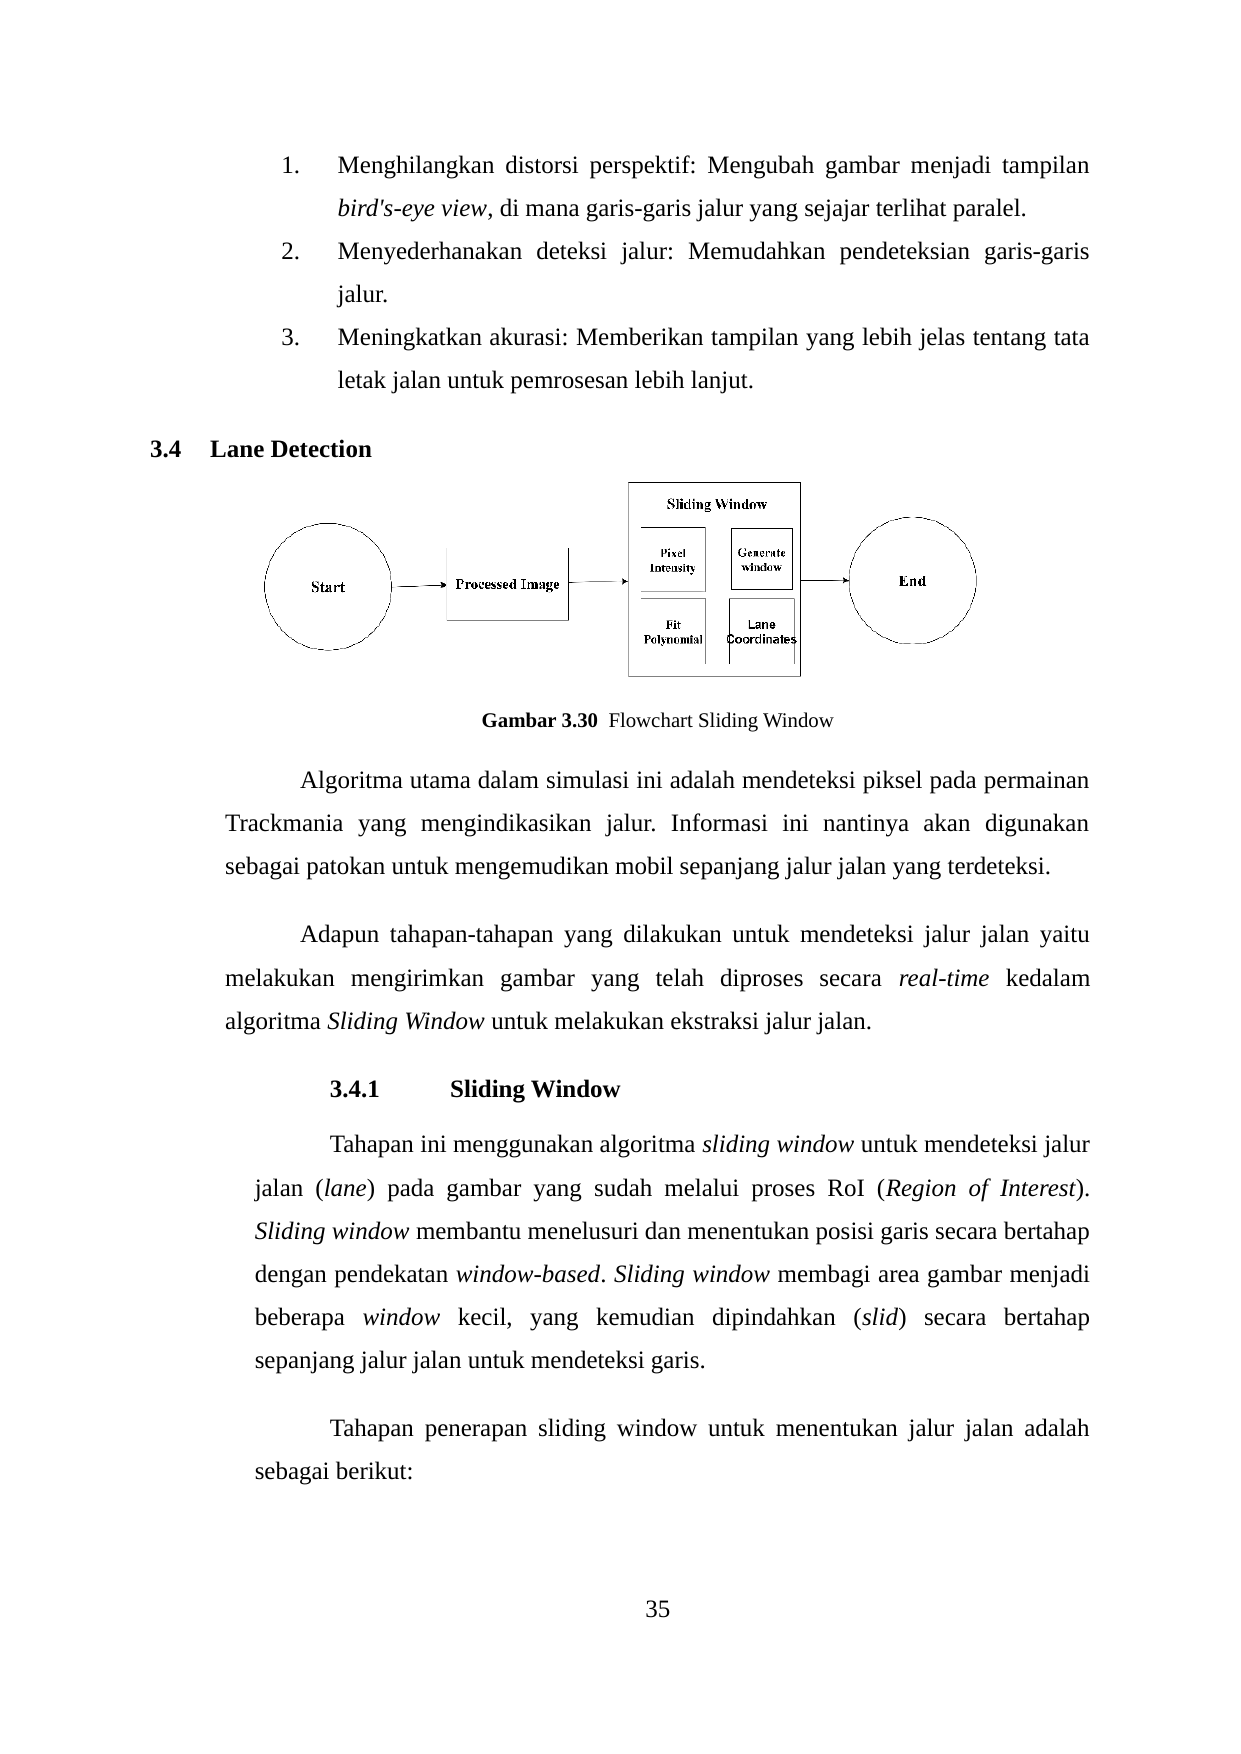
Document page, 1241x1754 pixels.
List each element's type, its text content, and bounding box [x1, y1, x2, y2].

text Algoritma utama dalam simulasi ini adalah mendeteksi piksel pada permainan Trackmania yang mengindikasikan jalur. Informasi ini nantinya akan digunakan sebagai patokan untuk mengemudikan mobil sepanjang jalur jalan yang terdeteksi. [225, 765, 1090, 880]
subtitle Lane Detection [150, 434, 1090, 462]
picture [258, 476, 982, 682]
text Adapun tahapan-tahapan yang dilakukan untuk mendeteksi jalur jalan yaitu melakukan mengirimkan gambar yang telah diproses secara real-time kedalam algoritma Sliding Window untuk melakukan ekstraksi jalur jalan. [225, 919, 1090, 1034]
subtitle Sliding Window [254, 1074, 1090, 1103]
list Menyederhanakan deteksi jalur: Memudahkan pendeteksian garis-garis jalur. [300, 236, 1090, 308]
text Tahapan ini menggunakan algoritma sliding window untuk mendeteksi jalur jalan (lane) pada gambar yang sudah melalui proses RoI (Region of Interest). Sliding window membantu menelusuri dan menentukan posisi garis secara bertahap dengan pendekatan window-based. Sliding window membagi area gambar menjadi beberapa window kecil, yang kemudian dipindahkan (slid) secara bertahap sepanjang jalur jalan untuk mendeteksi garis. [254, 1129, 1090, 1374]
list Menghilangkan distorsi perspektif: Mengubah gambar menjadi tampilan bird's-eye view, di mana garis-garis jalur yang sejajar terlihat paralel. [300, 150, 1090, 222]
text Tahapan penerapan sliding window untuk menentukan jalur jalan adalah sebagai berikut: [254, 1413, 1090, 1485]
list Meningkatkan akurasi: Memberikan tampilan yang lebih jelas tentang tata letak jalan untuk pemrosesan lebih lanjut. [300, 322, 1090, 394]
